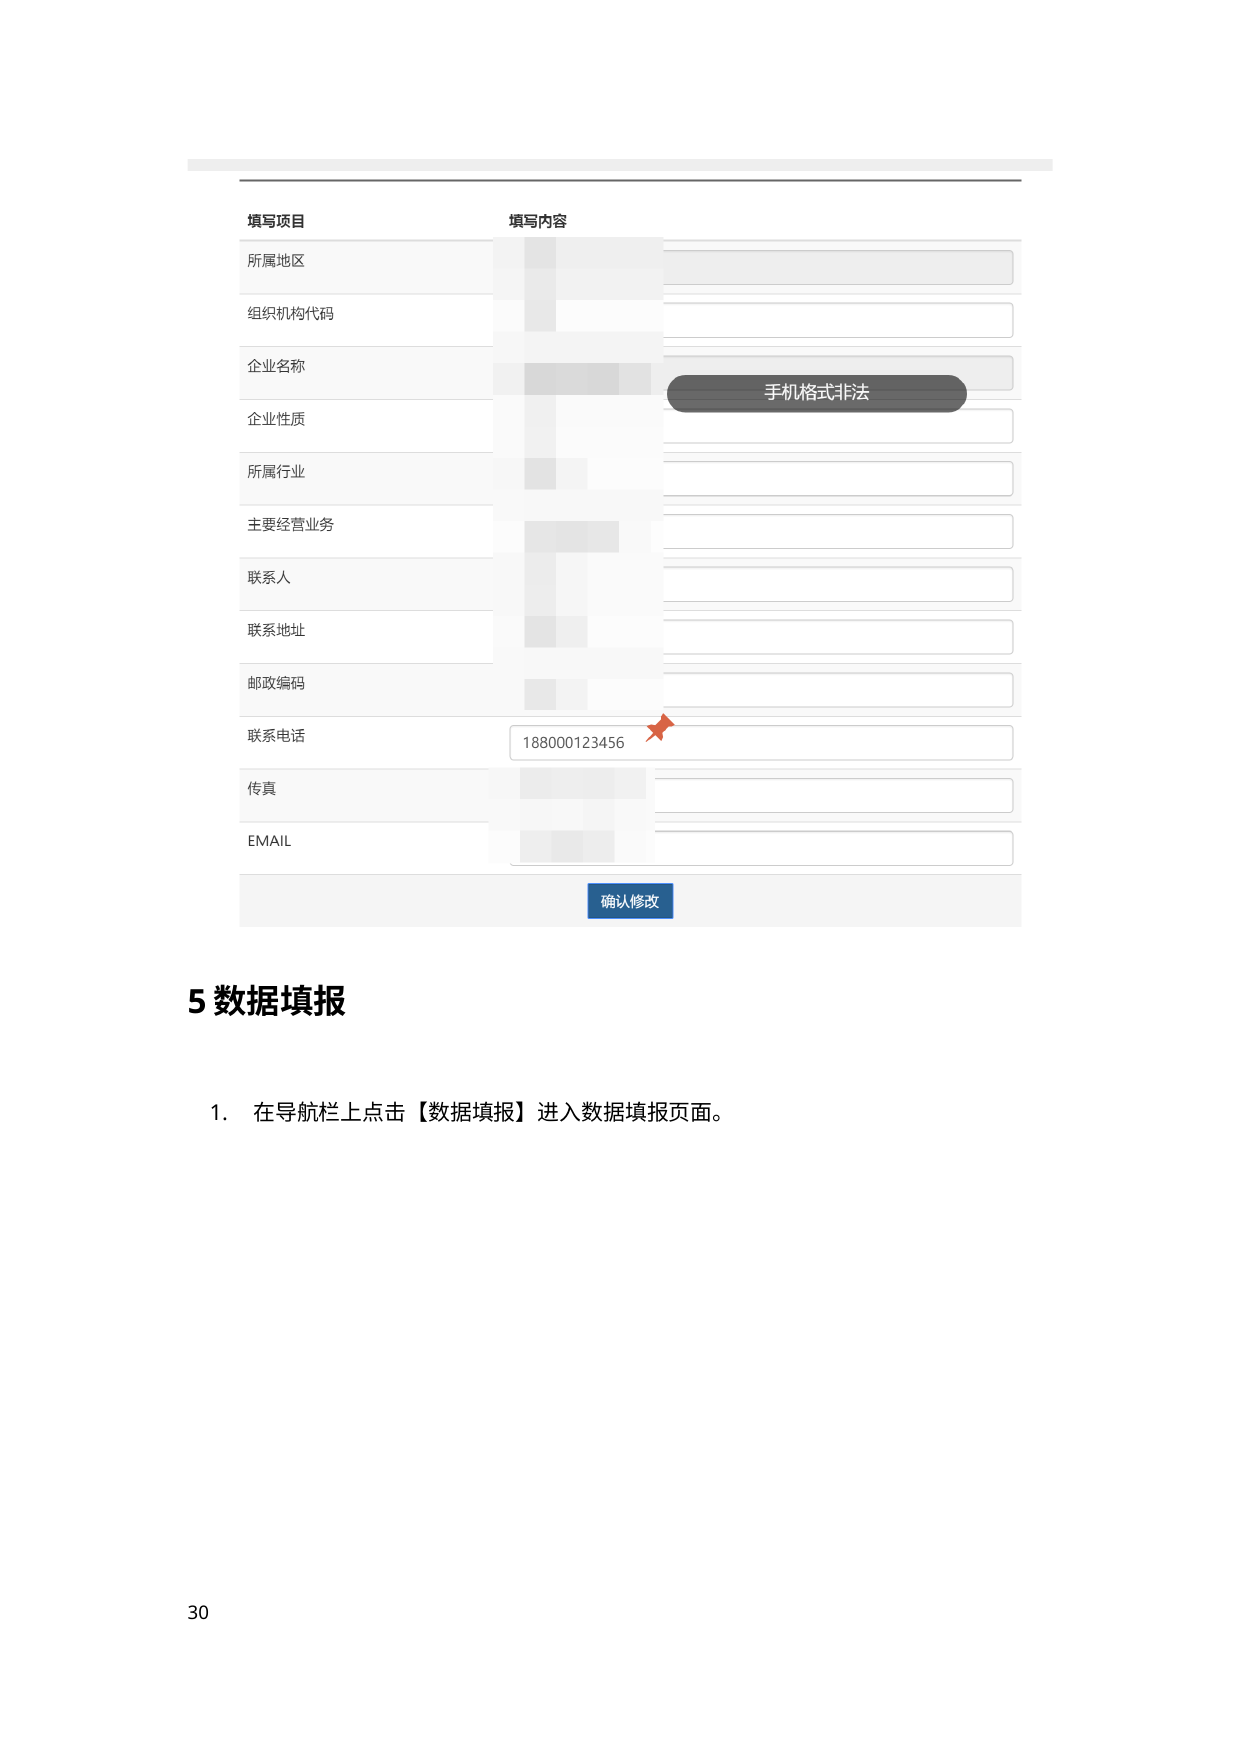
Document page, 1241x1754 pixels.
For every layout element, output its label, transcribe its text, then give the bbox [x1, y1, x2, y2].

picture [187, 159, 1053, 934]
subtitle 5数据填报 [187, 967, 1053, 1032]
list 在导航栏上点击【数据填报】进入数据填报页面。 [209, 1094, 1053, 1127]
